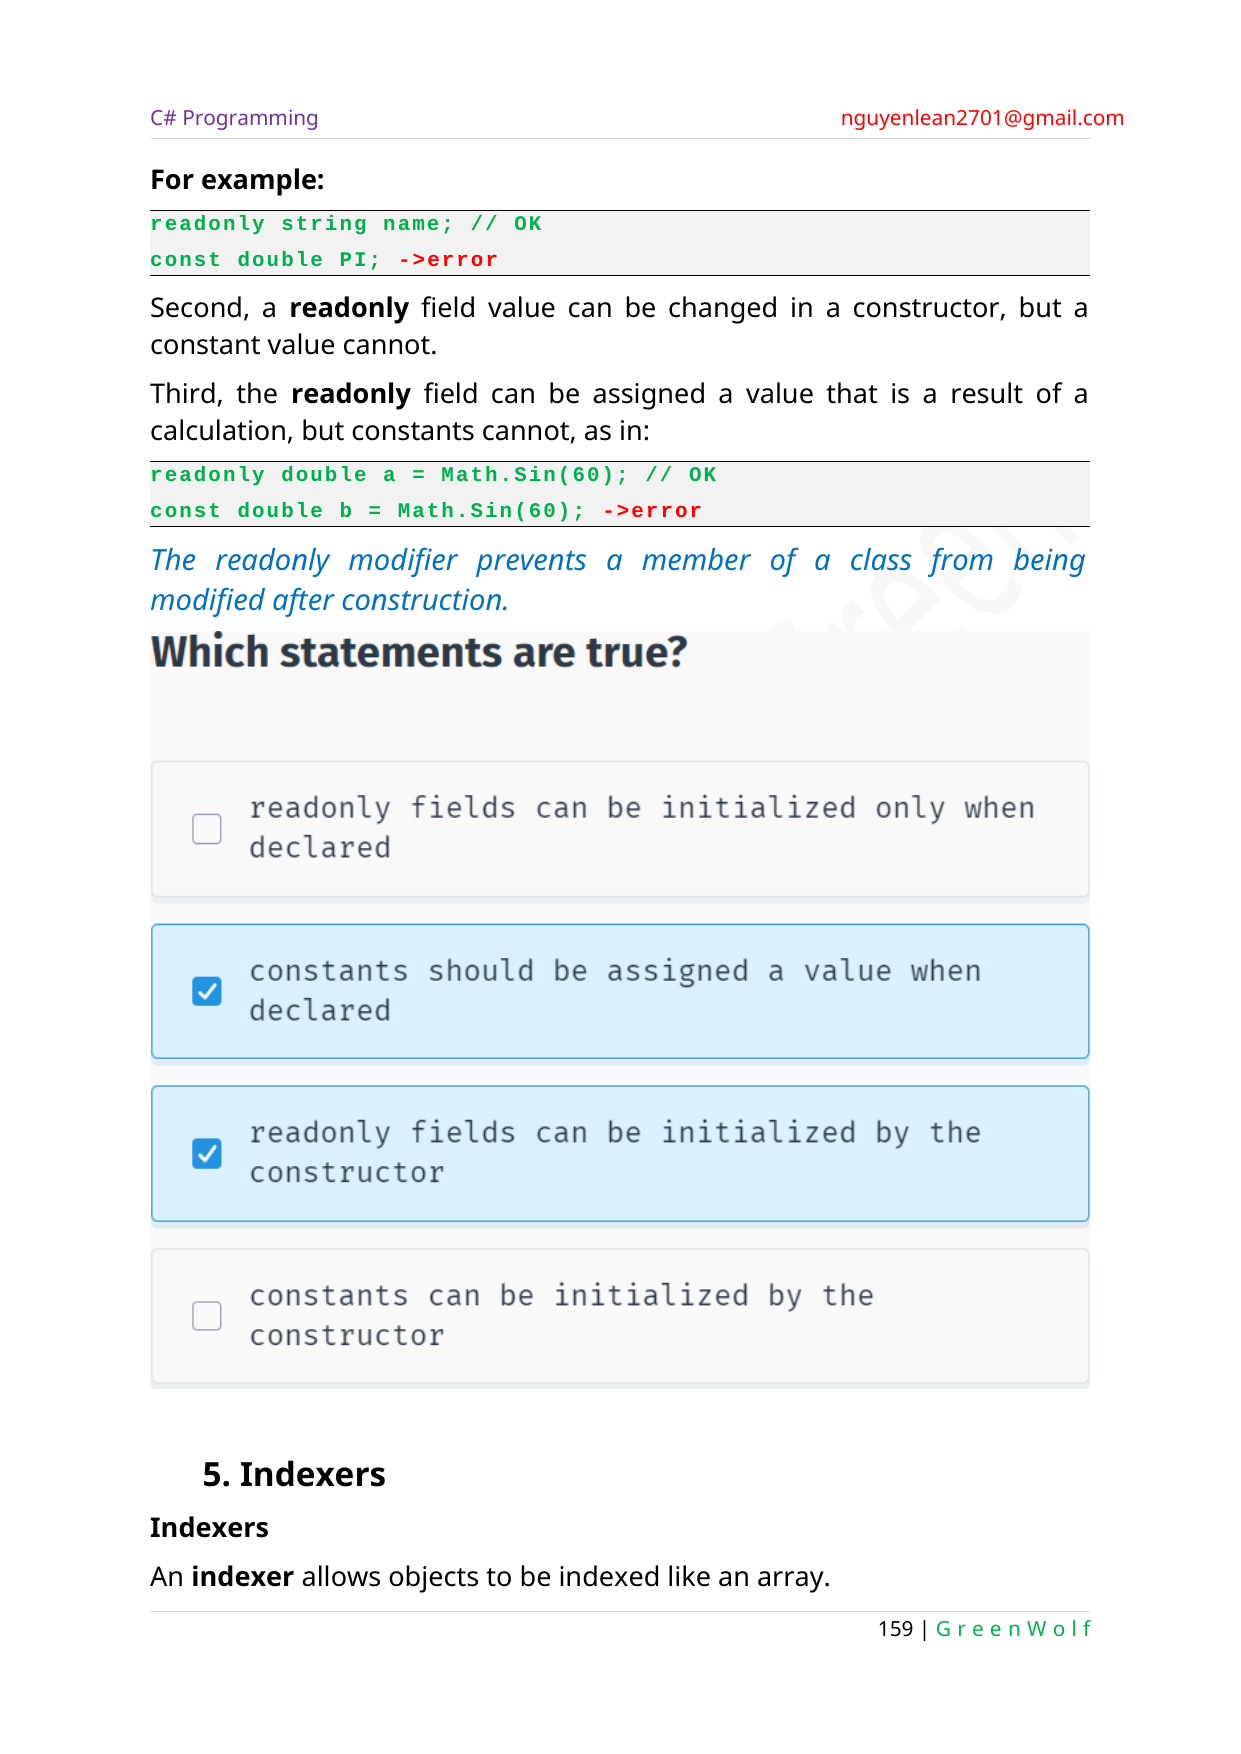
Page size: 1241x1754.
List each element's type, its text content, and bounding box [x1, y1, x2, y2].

text Second, a readonly field value can be changed in a constructor, but a constant value cannot. [150, 288, 1090, 362]
subtitle Indexers [202, 1450, 1090, 1496]
text The readonly modifier prevents a member of a class from being modified after construction. [150, 539, 1090, 619]
text readonly string name; // OK [150, 211, 1090, 236]
text An indexer allows objects to be indexed like an array. [150, 1558, 1090, 1594]
text readonly double a = Math.Sin(60); // OK [150, 462, 1090, 487]
text For example: [150, 160, 1090, 197]
text Third, the readonly field can be assigned a value that is a result of a calculation, but constants cannot, as in: [150, 374, 1090, 448]
text const double b = Math.Sin(60); ->error [150, 497, 1090, 526]
text Indexers [150, 1508, 1090, 1545]
text const double PI; ->error [150, 246, 1090, 275]
picture [150, 631, 1091, 1389]
